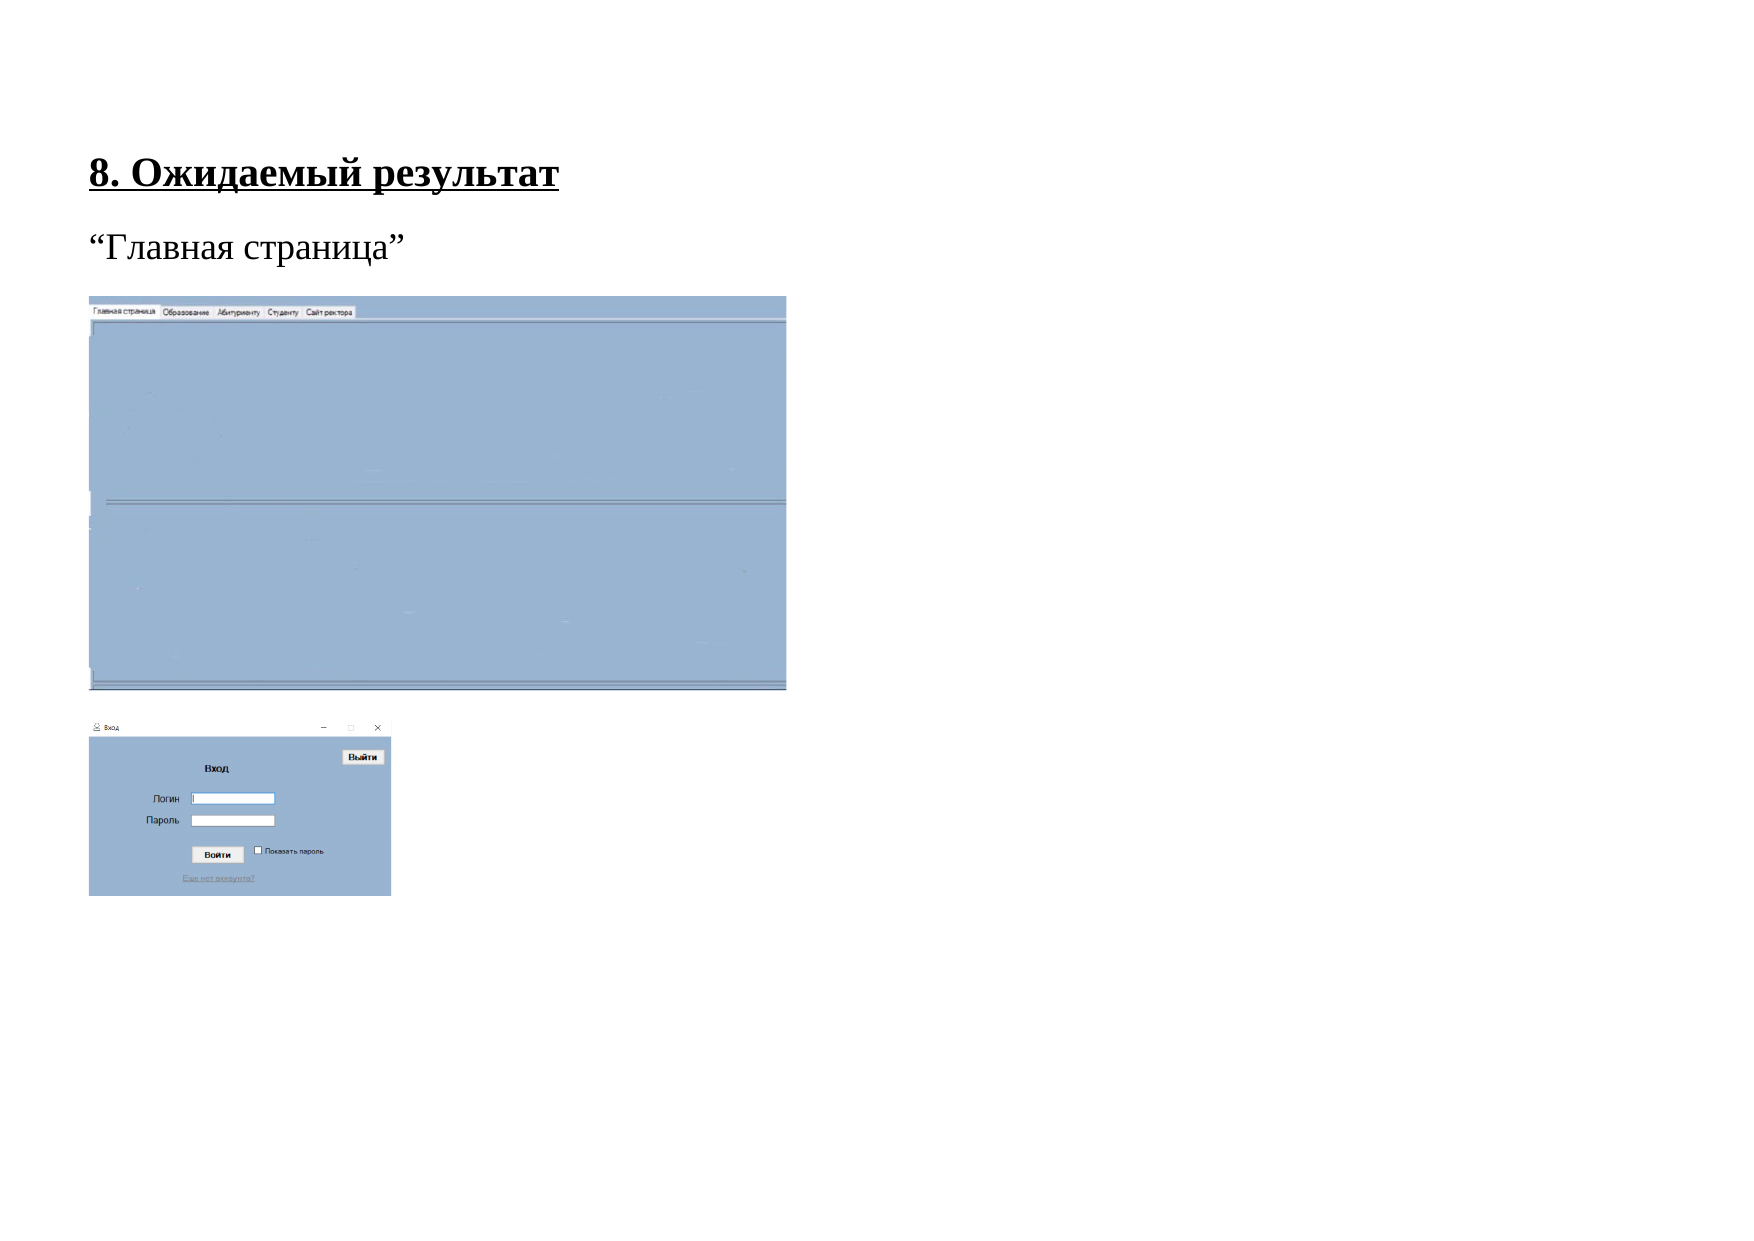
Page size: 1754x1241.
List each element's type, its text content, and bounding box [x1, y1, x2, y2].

text 8. Ожидаемый результат [89, 147, 1709, 195]
picture [88, 719, 392, 896]
text “Главная страница” [89, 224, 1709, 267]
picture [88, 296, 787, 691]
